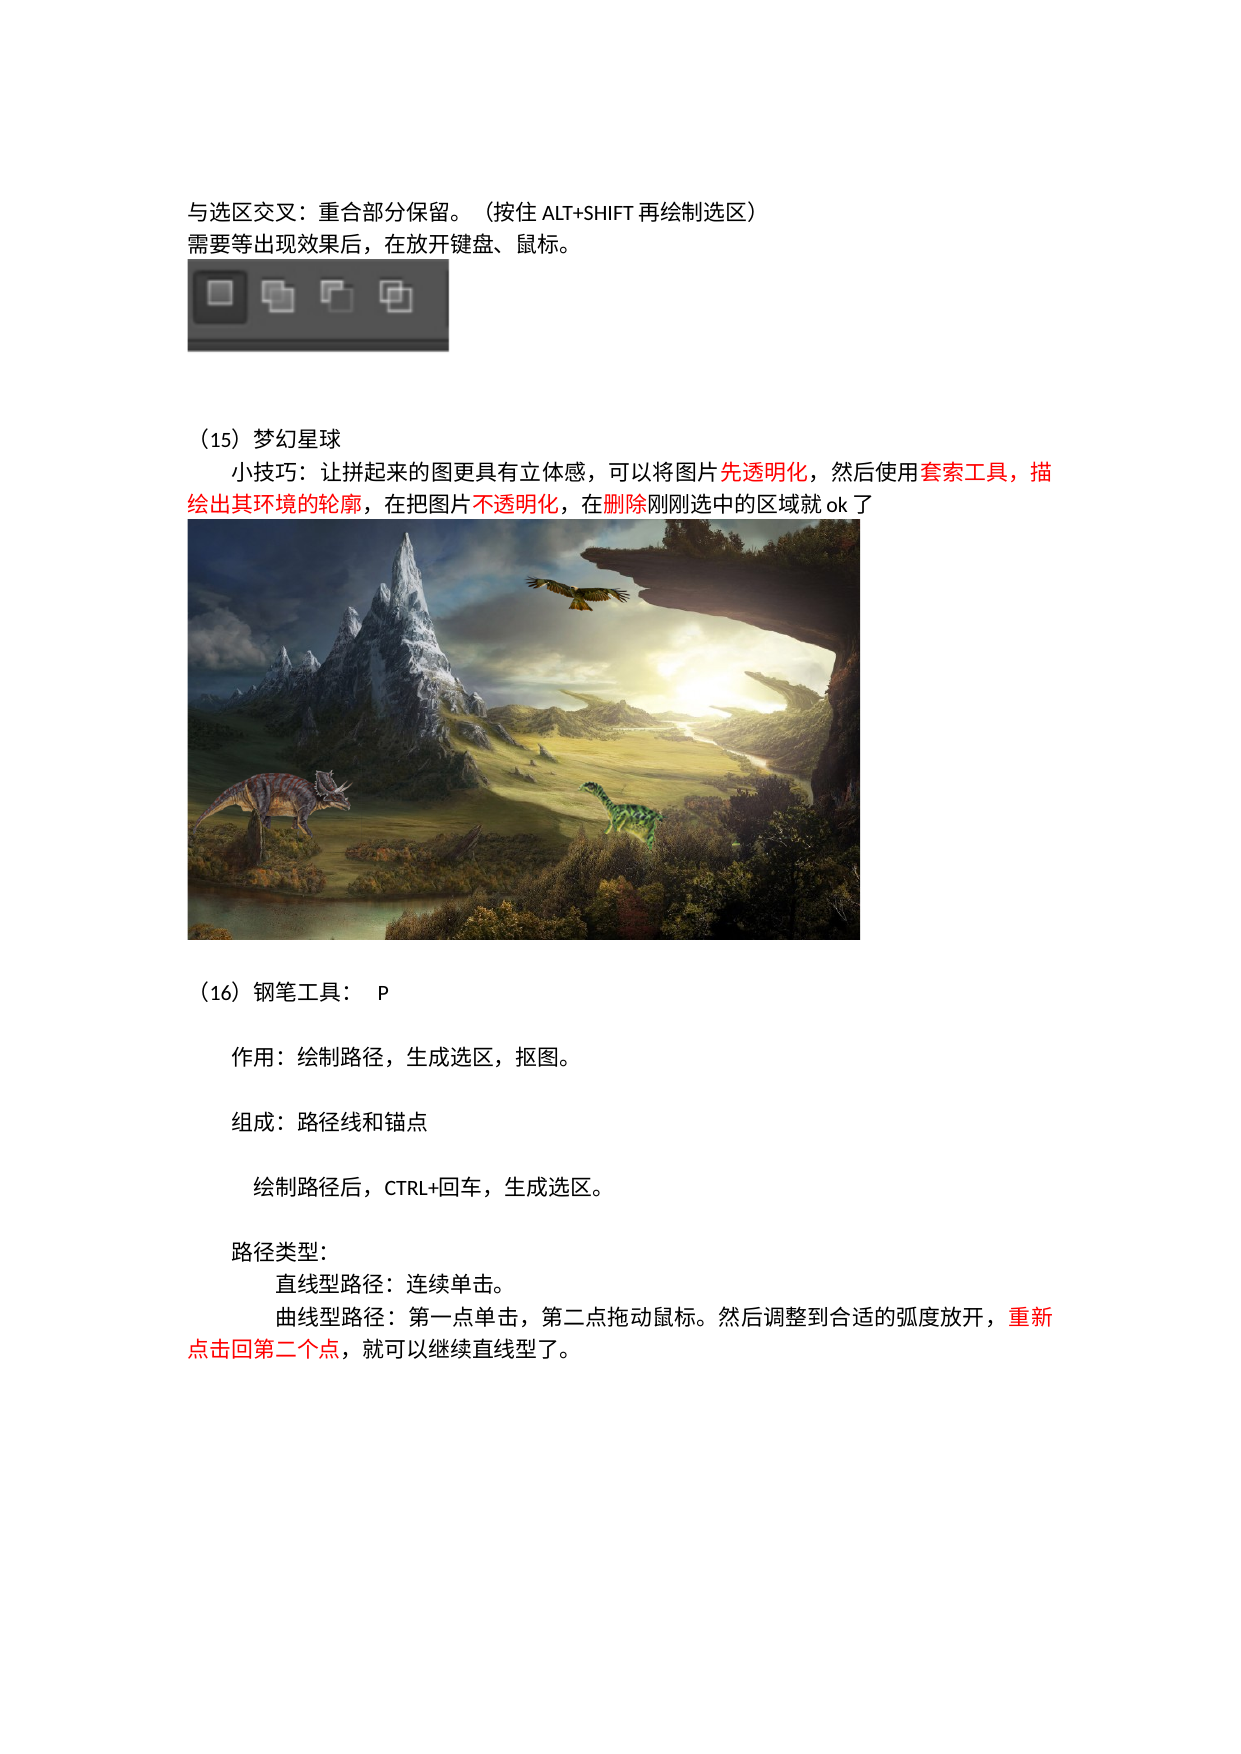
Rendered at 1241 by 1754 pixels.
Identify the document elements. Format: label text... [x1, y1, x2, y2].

picture [187, 259, 479, 360]
text 作用：绘制路径，生成选区，抠图。 [187, 1039, 1053, 1072]
text 曲线型路径：第一点单击，第二点拖动鼠标。然后调整到合适的弧度放开，重新点击回第二个点，就可以继续直线型了。 [187, 1299, 1053, 1364]
text 需要等出现效果后，在放开键盘、鼠标。 [187, 227, 1053, 259]
text 绘制路径后，CTRL+回车，生成选区。 [187, 1169, 1053, 1202]
text （15）梦幻星球 [187, 422, 1053, 454]
text 小技巧：让拼起来的图更具有立体感，可以将图片先透明化，然后使用套索工具，描绘出其环境的轮廓，在把图片不透明化，在删除刚刚选中的区域就ok了 [187, 454, 1053, 519]
text 直线型路径：连续单击。 [187, 1267, 1053, 1299]
text （16）钢笔工具： P [187, 974, 1053, 1007]
text 组成：路径线和锚点 [187, 1104, 1053, 1137]
text 与选区交叉：重合部分保留。（按住ALT+SHIFT再绘制选区） [187, 194, 1053, 227]
text 路径类型： [187, 1234, 1053, 1267]
picture [187, 519, 861, 940]
